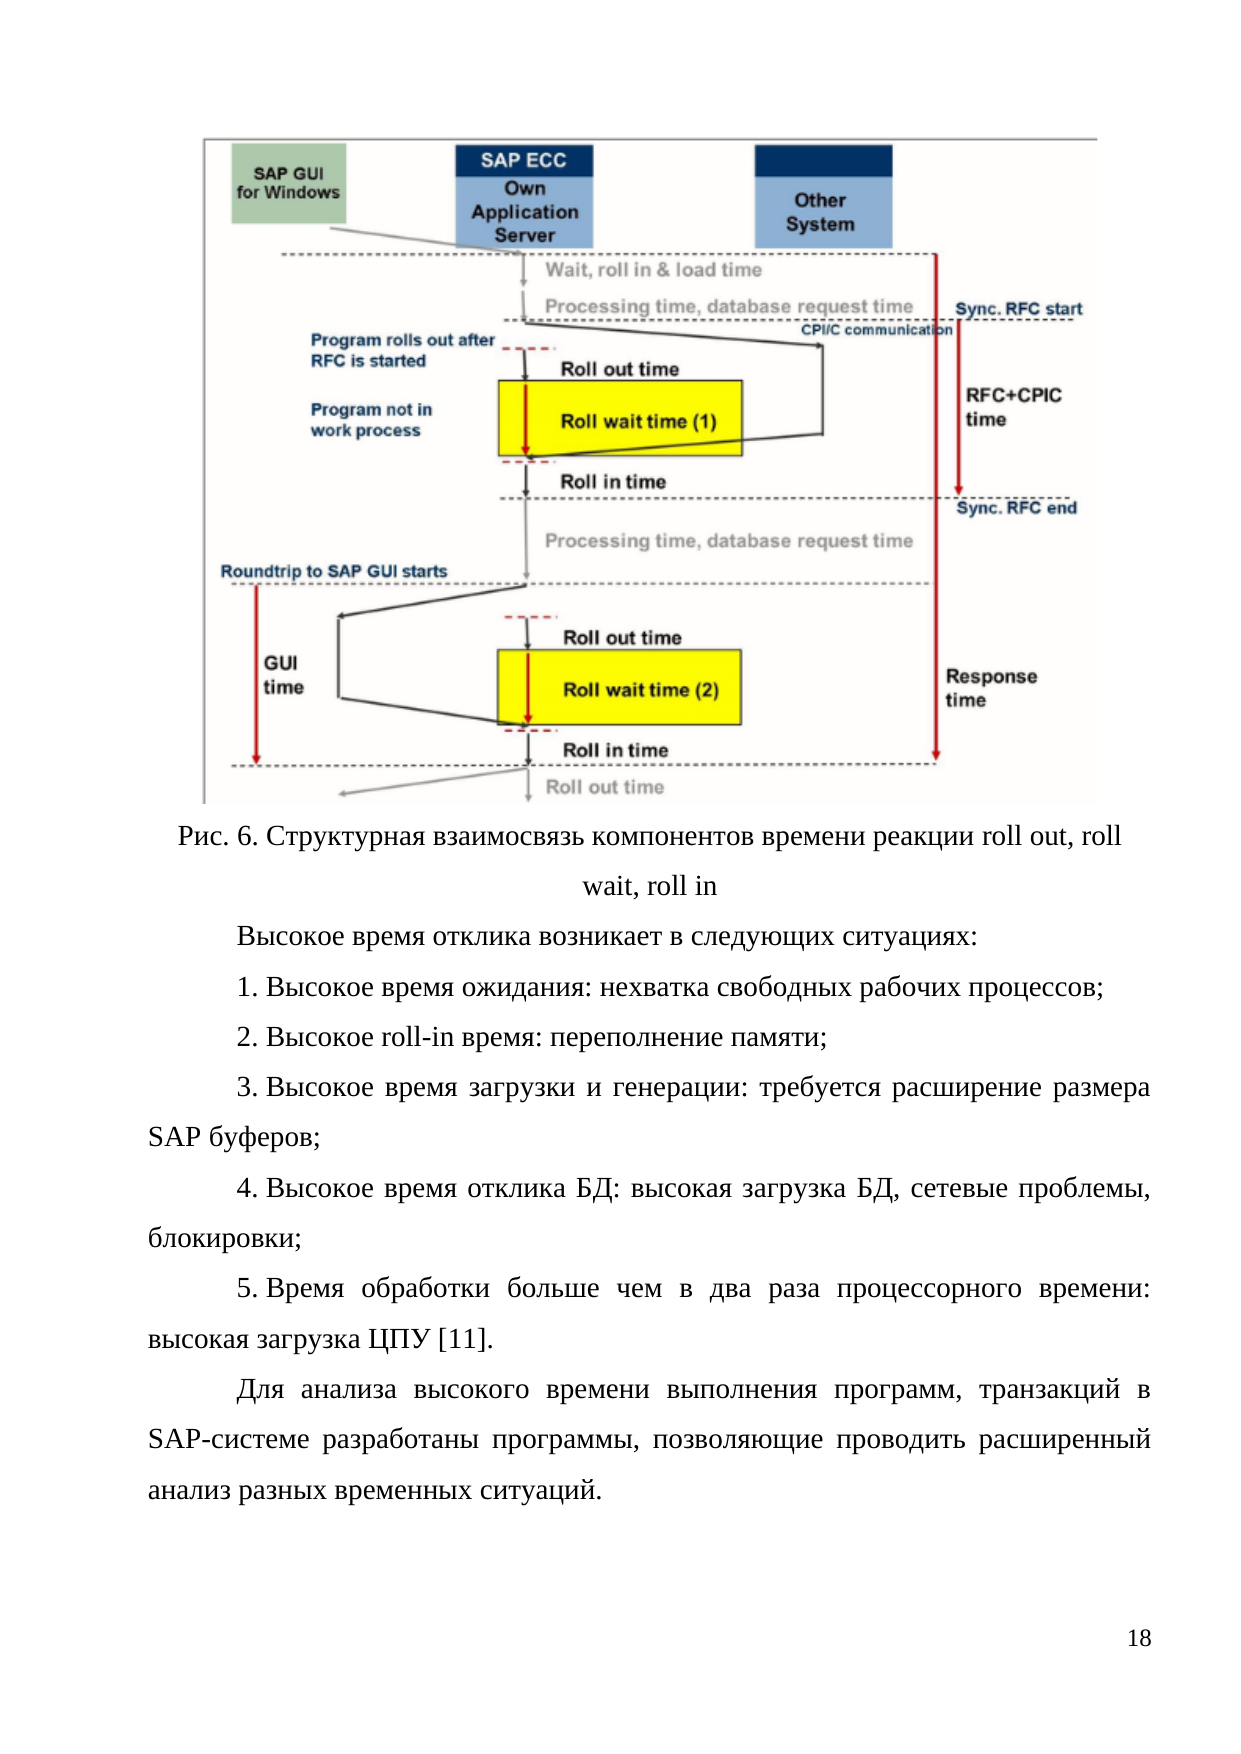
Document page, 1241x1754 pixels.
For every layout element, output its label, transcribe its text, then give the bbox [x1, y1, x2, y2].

list Рис. 6. Структурная взаимосвязь компонентов времени реакции roll out, roll wait, roll in [148, 818, 1152, 902]
list Для анализа высокого времени выполнения программ, транзакций в SAP-системе разработаны программы, позволяющие проводить расширенный анализ разных временных ситуаций. [148, 1371, 1152, 1505]
list Высокое время ожидания: нехватка свободных рабочих процессов; [148, 969, 1152, 1002]
list Высокое время отклика возникает в следующих ситуациях: [148, 918, 1152, 952]
picture [202, 136, 1098, 804]
list Время обработки больше чем в два раза процессорного времени: высокая загрузка ЦПУ [11]. [148, 1271, 1152, 1354]
list Высокое время отклика БД: высокая загрузка БД, сетевые проблемы, блокировки; [148, 1170, 1152, 1254]
list Высокое roll-in время: переполнение памяти; [148, 1019, 1152, 1052]
list Высокое время загрузки и генерации: требуется расширение размера SAP буферов; [148, 1069, 1152, 1153]
